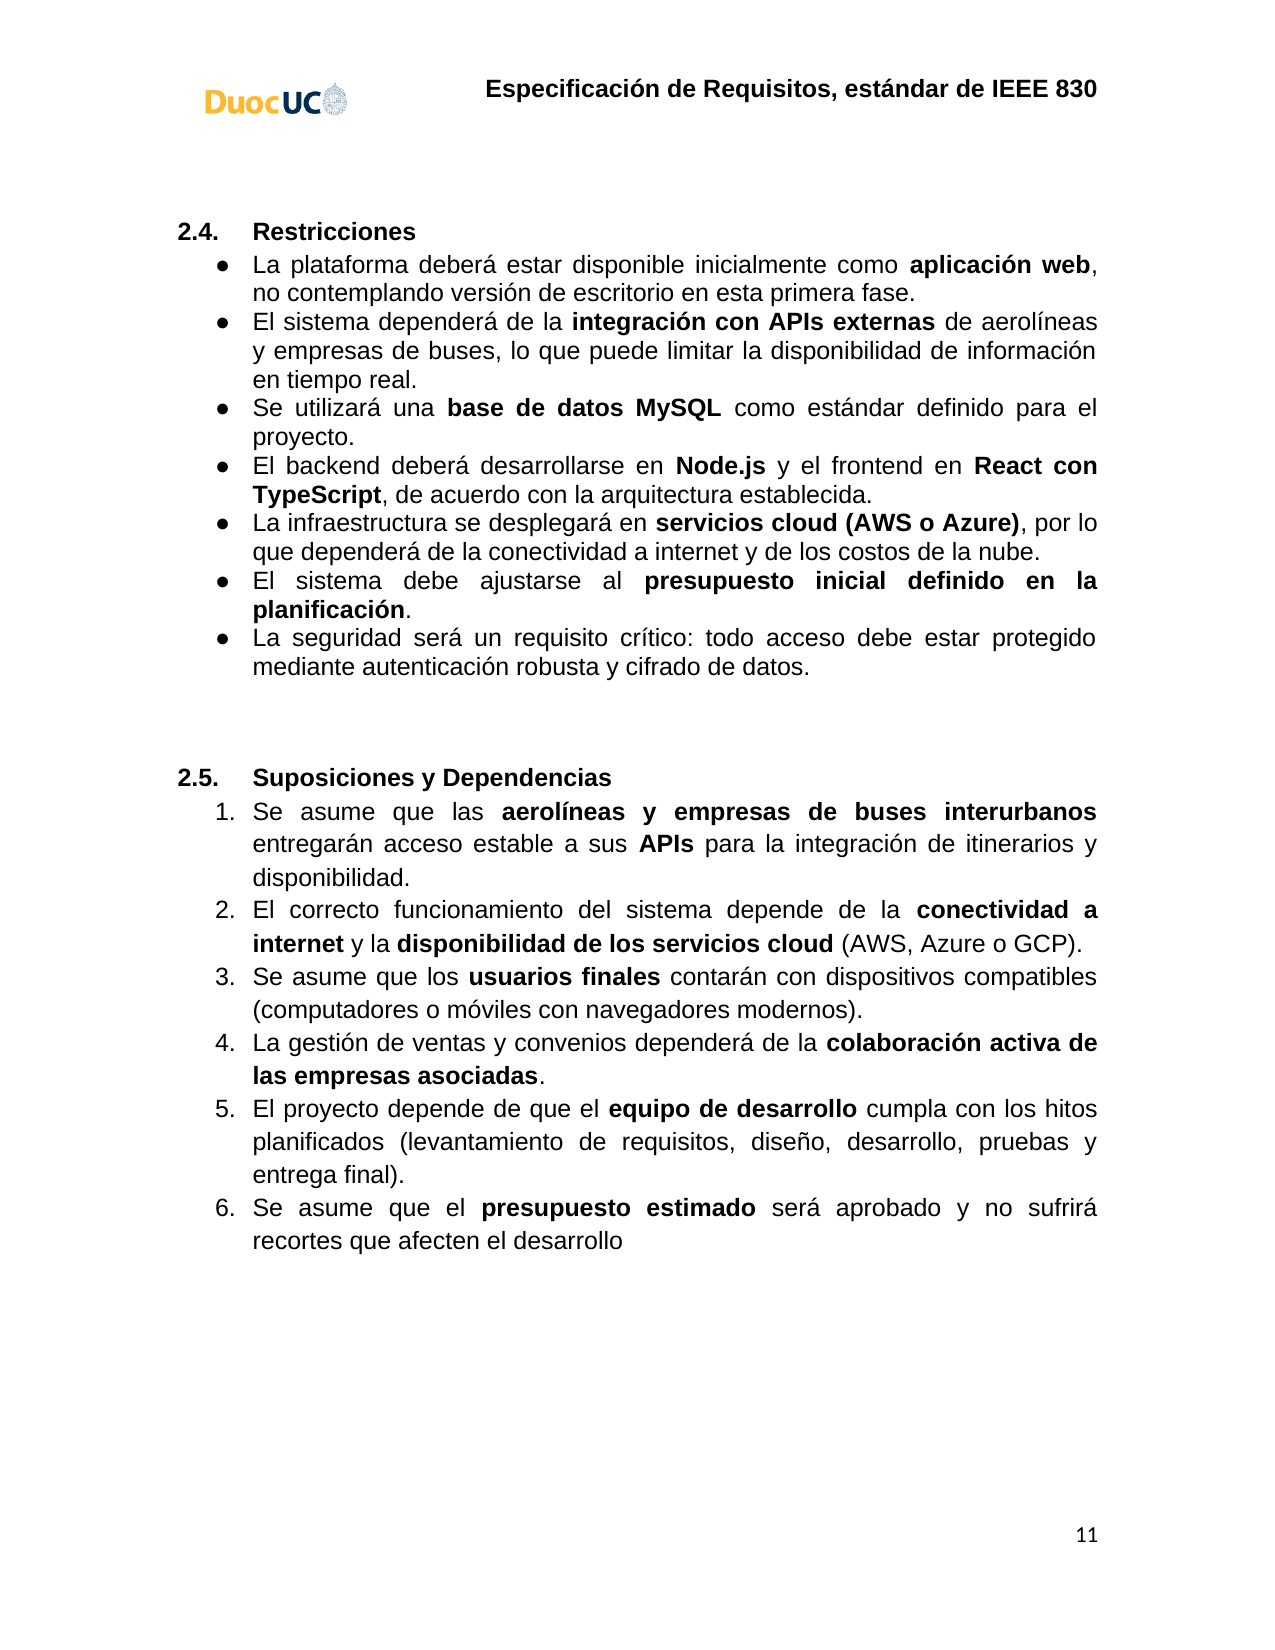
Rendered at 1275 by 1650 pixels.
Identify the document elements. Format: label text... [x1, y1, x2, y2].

list La infraestructura se desplegará en servicios cloud (AWS o Azure), por lo que dependerá de la conectividad a internet y de los costos de la nube. [215, 508, 1098, 566]
list Se asume que las aerolíneas y empresas de buses interurbanos entregarán acceso estable a sus APIs para la integración de itinerarios y disponibilidad. [215, 796, 1098, 891]
picture [198, 79, 352, 118]
list El correcto funcionamiento del sistema depende de la conectividad a internet y la disponibilidad de los servicios cloud (AWS, Azure o GCP). [215, 896, 1098, 957]
list Se utilizará una base de datos MySQL como estándar definido para el proyecto. [215, 393, 1098, 451]
list El backend deberá desarrollarse en Node.js y el frontend en React con TypeScript, de acuerdo con la arquitectura establecida. [215, 451, 1098, 508]
subtitle 2.5. Suposiciones y Dependencias [177, 763, 1098, 792]
list La gestión de ventas y convenios dependerá de la colaboración activa de las empresas asociadas. [215, 1028, 1098, 1089]
list La plataforma deberá estar disponible inicialmente como aplicación web, no contemplando versión de escritorio en esta primera fase. [215, 249, 1098, 307]
list La seguridad será un requisito crítico: todo acceso debe estar protegido mediante autenticación robusta y cifrado de datos. [215, 623, 1098, 681]
subtitle 2.4. Restricciones [177, 217, 1098, 245]
list El sistema dependerá de la integración con APIs externas de aerolíneas y empresas de buses, lo que puede limitar la disponibilidad de información en tiempo real. [215, 307, 1098, 393]
list El sistema debe ajustarse al presupuesto inicial definido en la planificación. [215, 566, 1098, 623]
list El proyecto depende de que el equipo de desarrollo cumpla con los hitos planificados (levantamiento de requisitos, diseño, desarrollo, pruebas y entrega final). [215, 1094, 1098, 1188]
list Se asume que el presupuesto estimado será aprobado y no sufrirá recortes que afecten el desarrollo [215, 1193, 1098, 1254]
list Se asume que los usuarios finales contarán con dispositivos compatibles (computadores o móviles con navegadores modernos). [215, 962, 1098, 1023]
